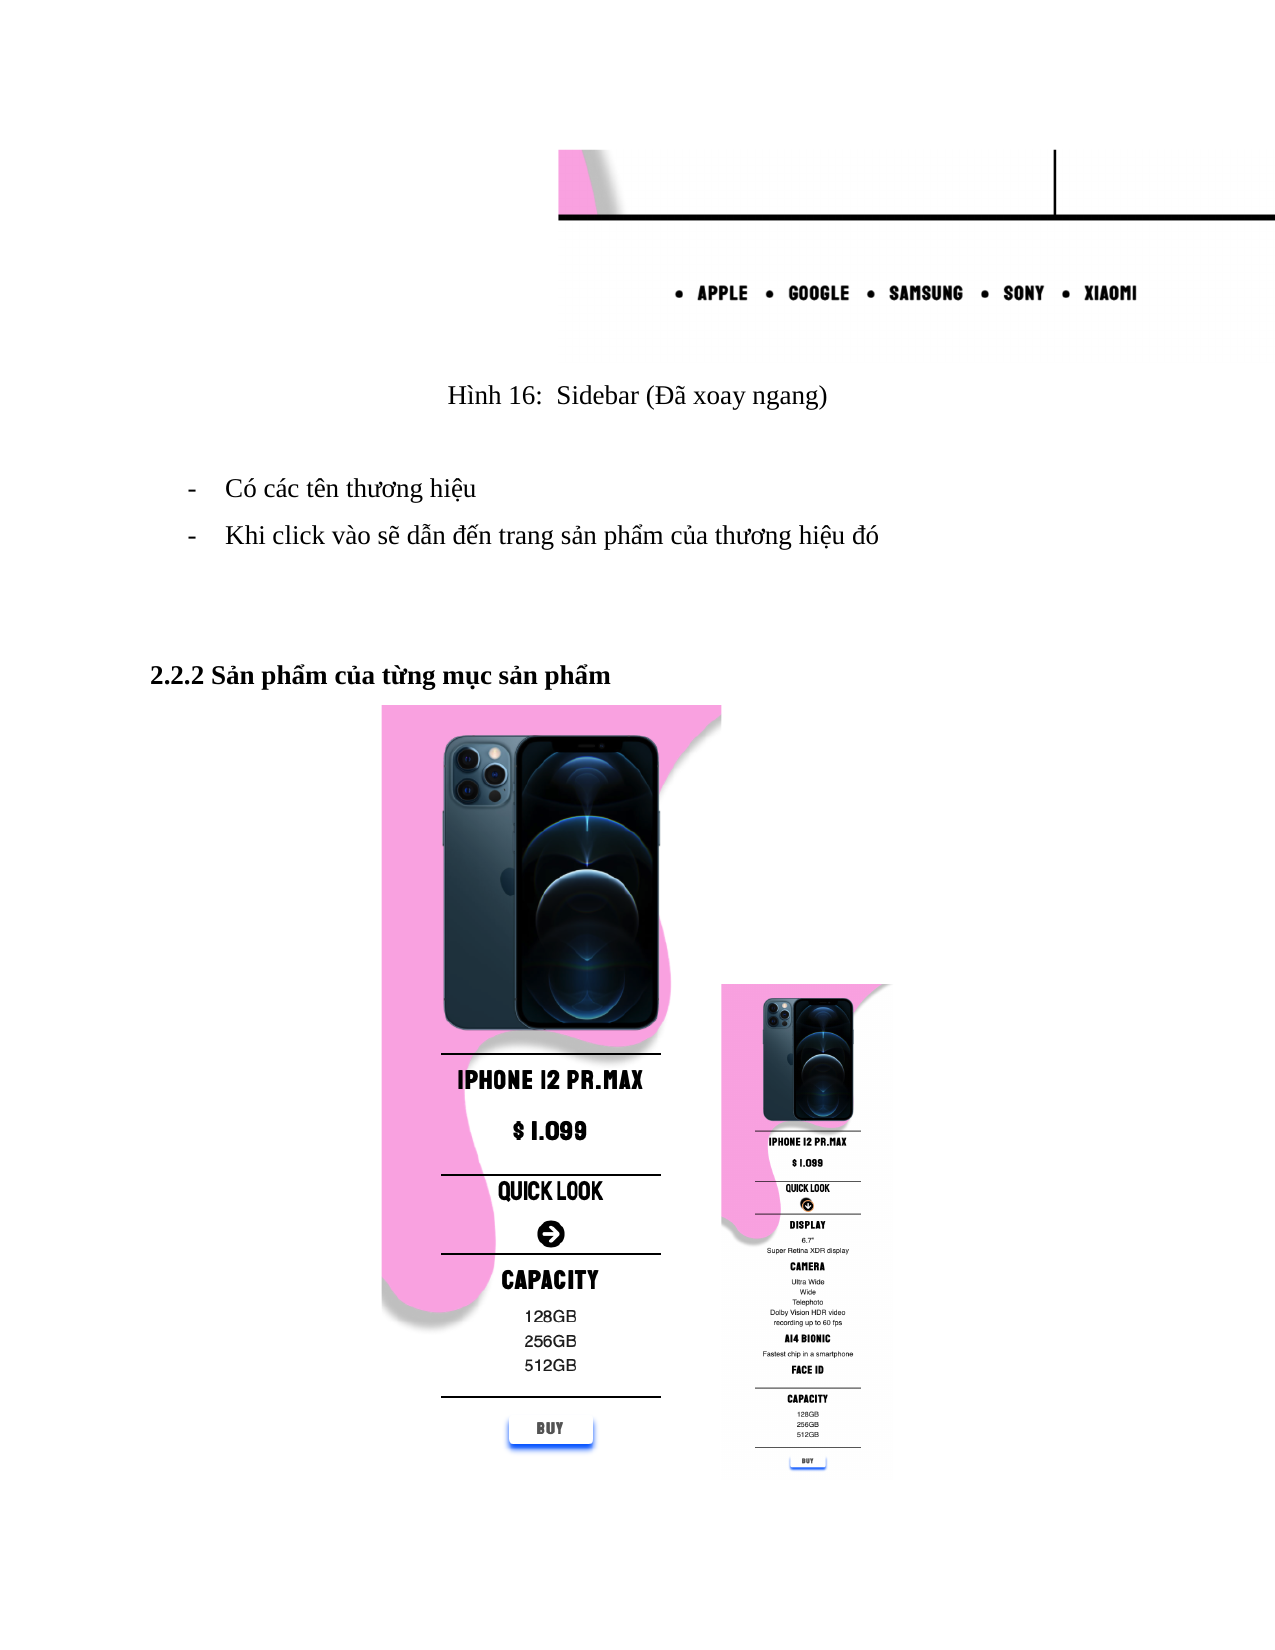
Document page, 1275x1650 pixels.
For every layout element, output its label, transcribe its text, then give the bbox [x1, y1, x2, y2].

text 2.2.2 Sản phẩm của từng mục sản phẩm [150, 659, 1125, 690]
list Khi click vào sẽ dẫn đến trang sản phẩm của thương hiệu đó [187, 519, 1125, 550]
text Hình 16: Sidebar (Đã xoay ngang) [150, 379, 1125, 410]
picture [559, 150, 1275, 363]
picture [381, 705, 894, 1480]
list Có các tên thương hiệu [187, 472, 1125, 503]
